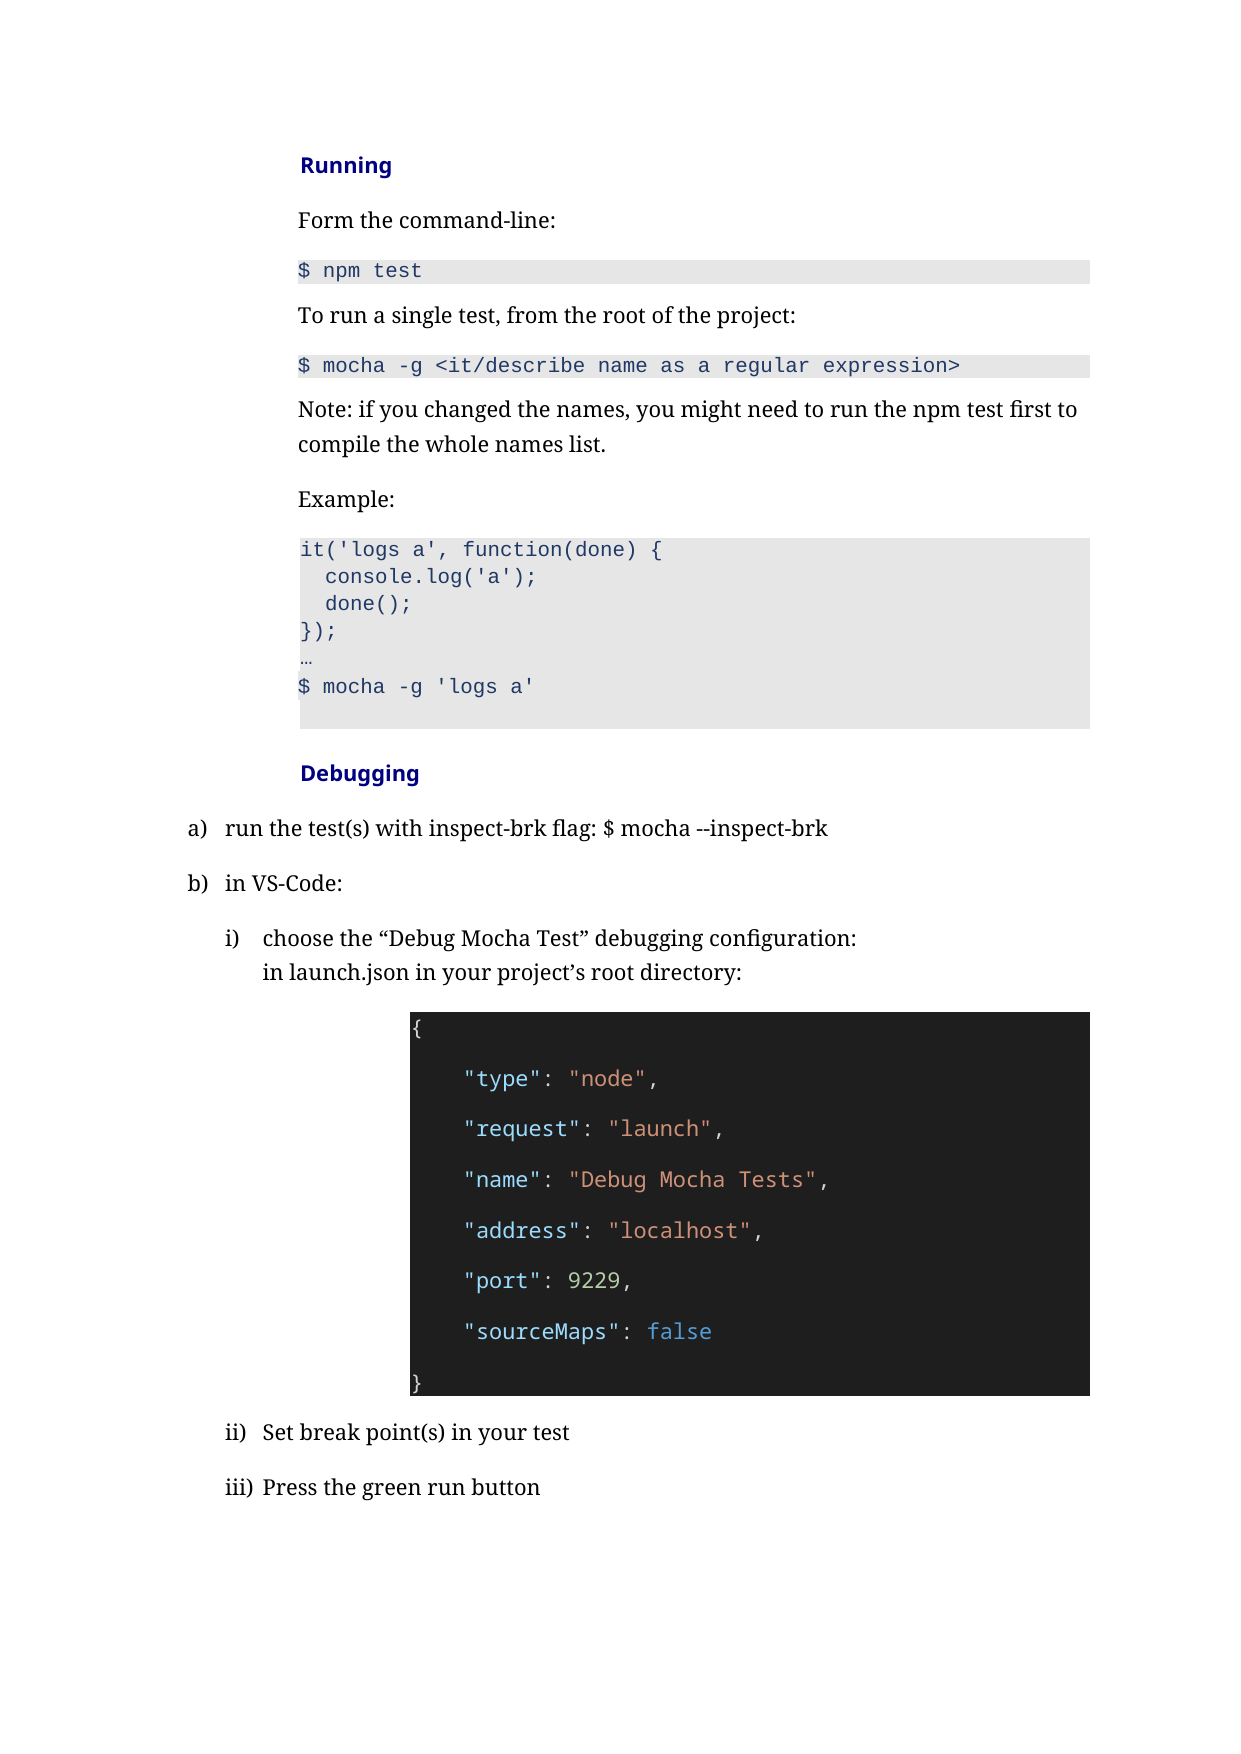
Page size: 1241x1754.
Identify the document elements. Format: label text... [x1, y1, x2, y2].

list run the test(s) with inspect-brk flag: $ mocha --inspect-brk [187, 813, 1090, 843]
list Press the green run button [225, 1472, 1090, 1502]
text Form the command-line: [298, 205, 1090, 235]
text To run a single test, from the root of the project: [298, 300, 1090, 329]
list choose the “Debug Mocha Test” debugging configuration: in launch.json in your project’s root directory: [225, 923, 1090, 987]
text it('logs a', function(done) { console.log('a'); done(); }); … [300, 538, 1090, 671]
text Note: if you changed the names, you might need to run the npm test first to compile the whole names list. [298, 394, 1090, 458]
subtitle Debugging [300, 758, 1090, 788]
text "request": "launch", [410, 1113, 1090, 1143]
text { [410, 1012, 1090, 1042]
text $ npm test [298, 260, 1090, 284]
text $ mocha -g 'logs a' [298, 677, 1090, 700]
text "port": 9229, [410, 1265, 1090, 1295]
text Example: [298, 483, 1090, 513]
text "address": "localhost", [410, 1215, 1090, 1244]
text "name": "Debug Mocha Tests", [410, 1164, 1090, 1194]
list in VS-Code: [187, 868, 1090, 898]
text "sourceMaps": false [410, 1316, 1090, 1346]
text "type": "node", [410, 1063, 1090, 1093]
subtitle Running [300, 150, 1090, 180]
list Set break point(s) in your test [225, 1417, 1090, 1447]
text $ mocha -g <it/describe name as a regular expression> [298, 355, 1090, 378]
text } [410, 1367, 1090, 1396]
